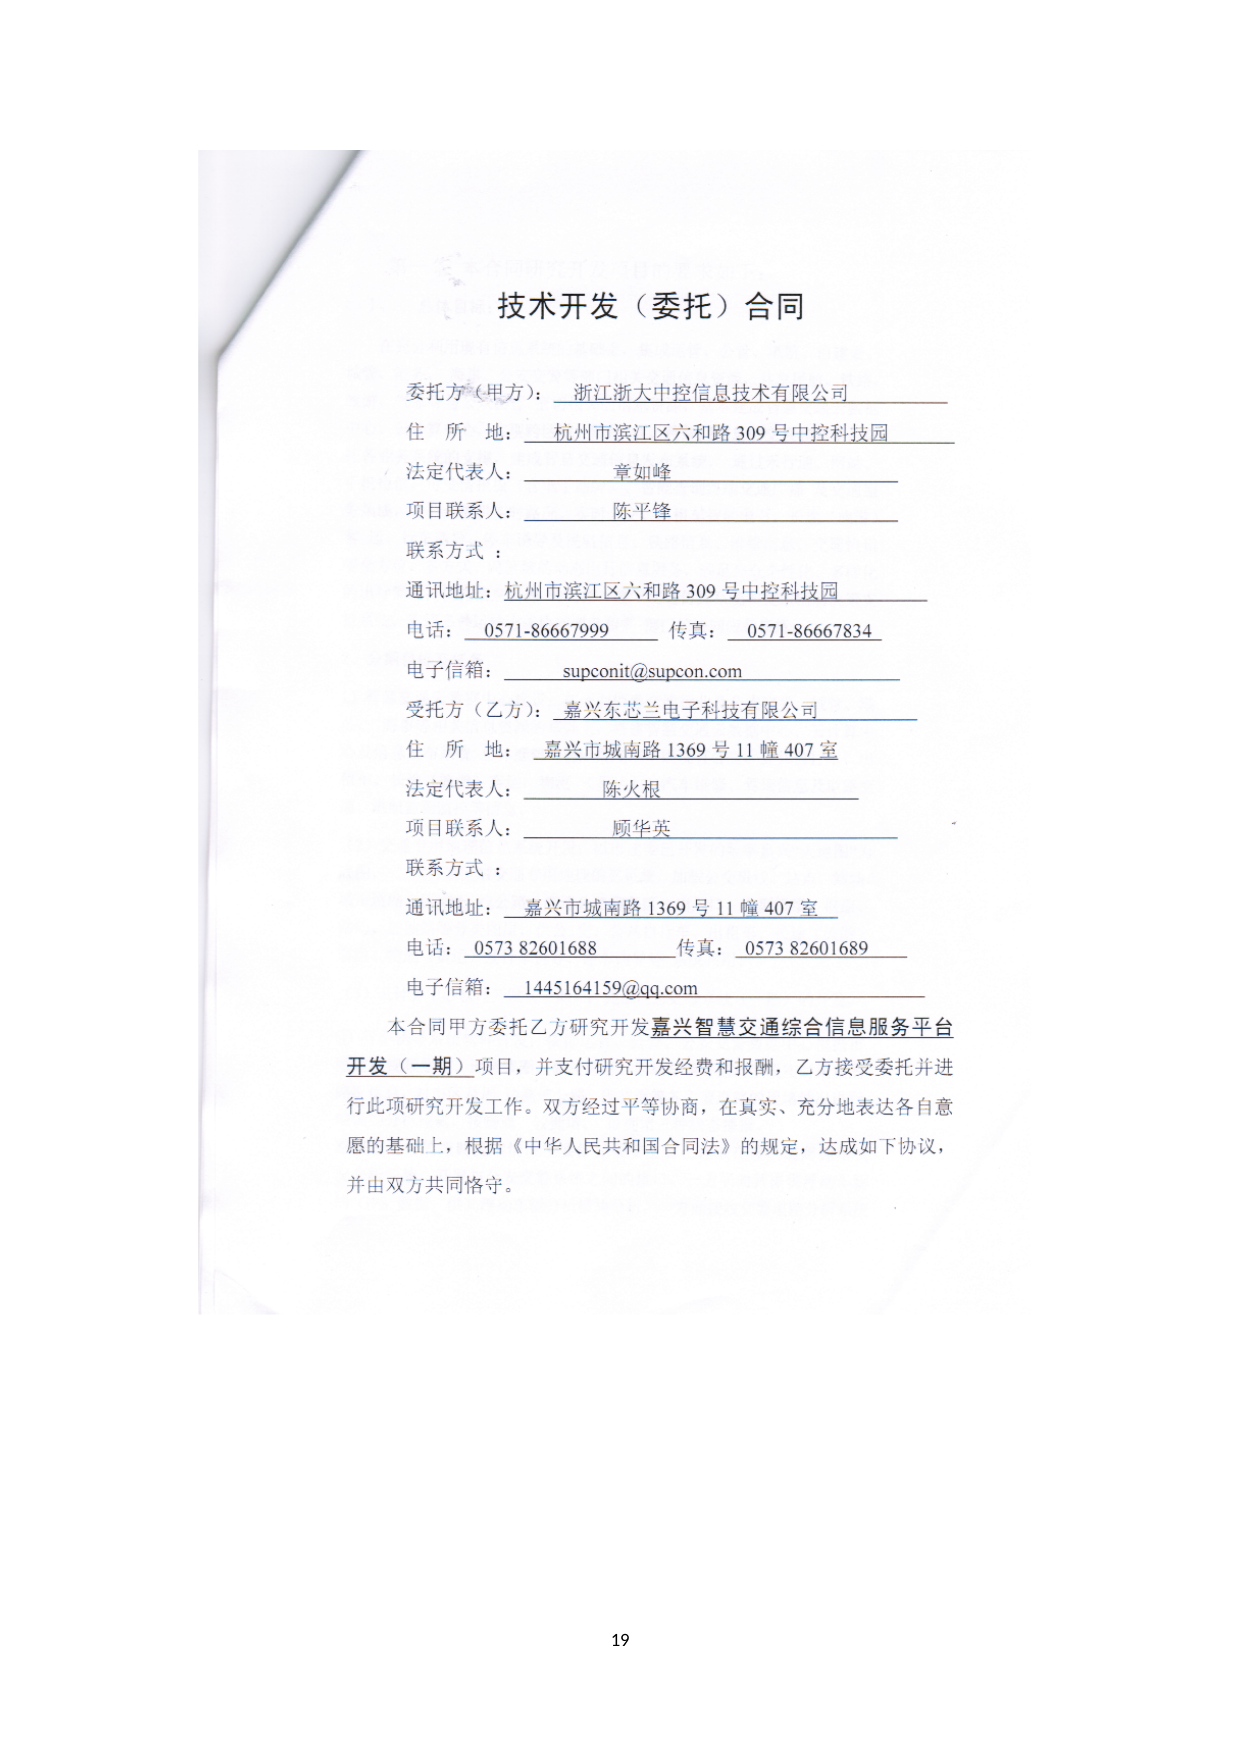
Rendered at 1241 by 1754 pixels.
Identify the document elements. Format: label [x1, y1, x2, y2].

picture [187, 150, 1053, 1341]
